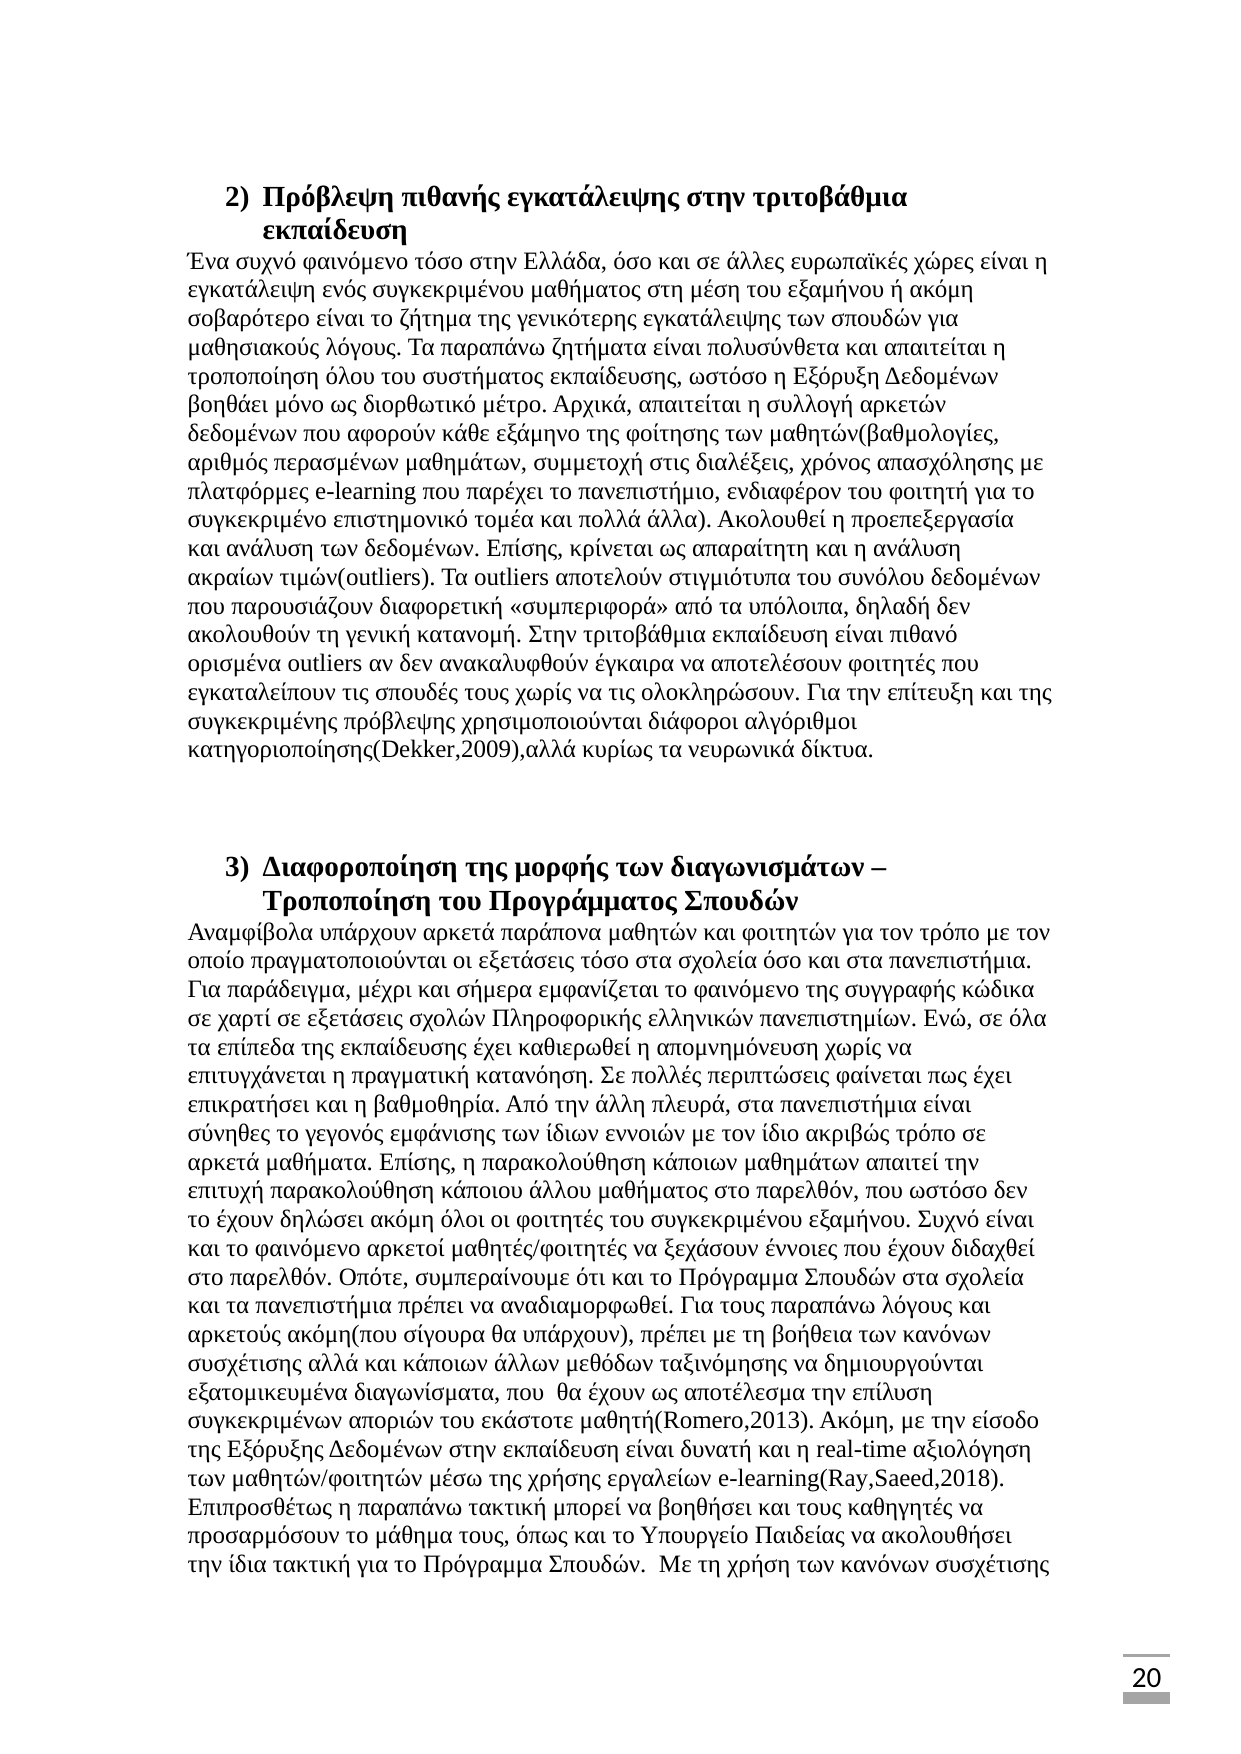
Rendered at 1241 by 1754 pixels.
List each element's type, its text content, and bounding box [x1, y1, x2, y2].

text Ένα συχνό φαινόμενο τόσο στην Ελλάδα, όσο και σε άλλες ευρωπαϊκές χώρες είναι η εγκατάλειψη ενός συγκεκριμένου μαθήματος στη μέση του εξαμήνου ή ακόμη σοβαρότερο είναι το ζήτημα της γενικότερης εγκατάλειψης των σπουδών για μαθησιακούς λόγους. Τα παραπάνω ζητήματα είναι πολυσύνθετα και απαιτείται η τροποποίηση όλου του συστήματος εκπαίδευσης, ωστόσο η Εξόρυξη Δεδομένων βοηθάει μόνο ως διορθωτικό μέτρο. Αρχικά, απαιτείται η συλλογή αρκετών δεδομένων που αφορούν κάθε εξάμηνο της φοίτησης των μαθητών(βαθμολογίες, αριθμός περασμένων μαθημάτων, συμμετοχή στις διαλέξεις, χρόνος απασχόλησης με πλατφόρμες e-learning που παρέχει το πανεπιστήμιο, ενδιαφέρον του φοιτητή για το συγκεκριμένο επιστημονικό τομέα και πολλά άλλα). Ακολουθεί η προεπεξεργασία και ανάλυση των δεδομένων. Επίσης, κρίνεται ως απαραίτητη και η ανάλυση ακραίων τιμών(outliers). Τα outliers αποτελούν στιγμιότυπα του συνόλου δεδομένων που παρουσιάζουν διαφορετική «συμπεριφορά» από τα υπόλοιπα, δηλαδή δεν ακολουθούν τη γενική κατανομή. Στην τριτοβάθμια εκπαίδευση είναι πιθανό ορισμένα outliers αν δεν ανακαλυφθούν έγκαιρα να αποτελέσουν φοιτητές που εγκαταλείπουν τις σπουδές τους χωρίς να τις ολοκληρώσουν. Για την επίτευξη και της συγκεκριμένης πρόβλεψης χρησιμοποιούνται διάφοροι αλγόριθμοι κατηγοριοποίησης(Dekker,2009),αλλά κυρίως τα νευρωνικά δίκτυα. [187, 246, 1053, 763]
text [187, 917, 1053, 1578]
list Πρόβλεψη πιθανής εγκατάλειψης στην τριτοβάθμια εκπαίδευση [225, 179, 1053, 246]
list Διαφοροποίηση της μορφής των διαγωνισμάτων – Τροποποίηση του Προγράμματος Σπουδών [225, 849, 1053, 917]
